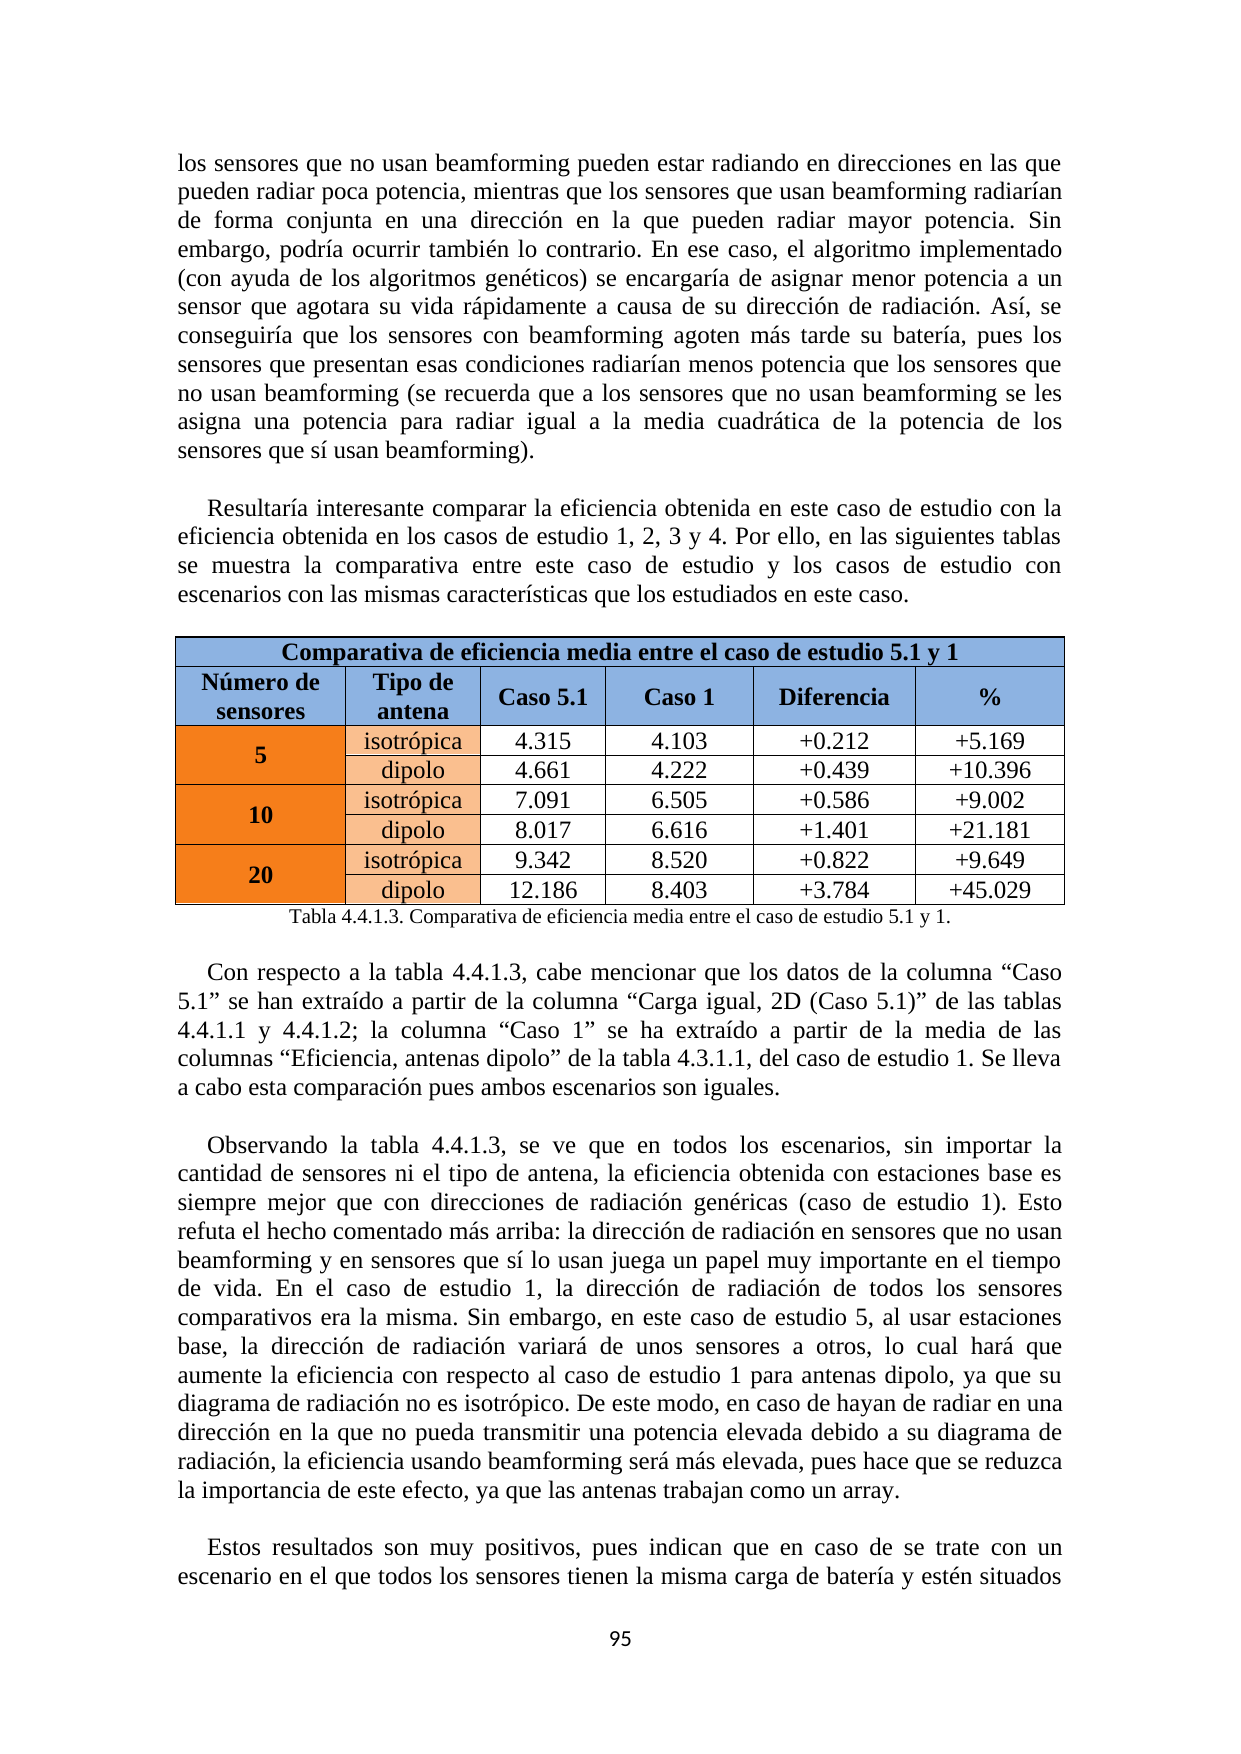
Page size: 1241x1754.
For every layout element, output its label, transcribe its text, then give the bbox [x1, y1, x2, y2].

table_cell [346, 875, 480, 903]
text Observando la tabla 4.4.1.3, se ve que en todos los escenarios, sin importar la cantidad de sensores ni el tipo de antena, la eficiencia obtenida con estaciones base es siempre mejor que con direcciones de radiación genéricas (caso de estudio 1). Esto refuta el hecho comentado más arriba: la dirección de radiación en sensores que no usan beamforming y en sensores que sí lo usan juega un papel muy importante en el tiempo de vida. En el caso de estudio 1, la dirección de radiación de todos los sensores comparativos era la misma. Sin embargo, en este caso de estudio 5, al usar estaciones base, la dirección de radiación variará de unos sensores a otros, lo cual hará que aumente la eficiencia con respecto al caso de estudio 1 para antenas dipolo, ya que su diagrama de radiación no es isotrópico. De este modo, en caso de hayan de radiar en una dirección en la que no pueda transmitir una potencia elevada debido a su diagrama de radiación, la eficiencia usando beamforming será más elevada, pues hace que se reduzca la importancia de este efecto, ya que las antenas trabajan como un array. [177, 1130, 1063, 1503]
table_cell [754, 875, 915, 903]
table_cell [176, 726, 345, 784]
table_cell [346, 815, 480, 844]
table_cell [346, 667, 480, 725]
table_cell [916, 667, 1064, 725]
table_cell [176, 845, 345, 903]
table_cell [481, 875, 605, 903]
text Tabla 4.4.1.3. Comparativa de eficiencia media entre el caso de estudio 5.1 y 1. [177, 905, 1063, 928]
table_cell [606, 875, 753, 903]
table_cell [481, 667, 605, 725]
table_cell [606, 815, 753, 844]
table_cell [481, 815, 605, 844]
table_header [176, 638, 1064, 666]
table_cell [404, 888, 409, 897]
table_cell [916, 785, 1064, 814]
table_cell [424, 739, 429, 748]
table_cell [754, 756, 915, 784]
text Resultaría interesante comparar la eficiencia obtenida en este caso de estudio con la eficiencia obtenida en los casos de estudio 1, 2, 3 y 4. Por ello, en las siguientes tablas se muestra la comparativa entre este caso de estudio y los casos de estudio con escenarios con las mismas características que los estudiados en este caso. [177, 493, 1063, 608]
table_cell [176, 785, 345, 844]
text Con respecto a la tabla 4.4.1.3, cabe mencionar que los datos de la columna “Caso 5.1” se han extraído a partir de la columna “Carga igual, 2D (Caso 5.1)” de las tablas 4.4.1.1 y 4.4.1.2; la columna “Caso 1” se ha extraído a partir de la media de las columnas “Eficiencia, antenas dipolo” de la tabla 4.3.1.1, del caso de estudio 1. Se lleva a cabo esta comparación pues ambos escenarios son iguales. [177, 957, 1063, 1101]
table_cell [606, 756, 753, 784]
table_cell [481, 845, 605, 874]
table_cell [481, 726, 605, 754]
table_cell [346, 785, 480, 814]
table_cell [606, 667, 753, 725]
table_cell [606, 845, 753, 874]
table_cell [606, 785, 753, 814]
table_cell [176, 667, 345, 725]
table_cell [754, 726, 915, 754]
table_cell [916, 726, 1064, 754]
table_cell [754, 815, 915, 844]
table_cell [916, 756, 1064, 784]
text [177, 148, 1063, 464]
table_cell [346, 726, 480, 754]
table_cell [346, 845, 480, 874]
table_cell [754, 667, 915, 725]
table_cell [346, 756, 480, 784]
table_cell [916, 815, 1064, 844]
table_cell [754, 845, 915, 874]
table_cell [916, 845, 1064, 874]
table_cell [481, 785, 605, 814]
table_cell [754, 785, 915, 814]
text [177, 1532, 1063, 1590]
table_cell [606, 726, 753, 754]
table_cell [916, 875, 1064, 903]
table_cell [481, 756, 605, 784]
